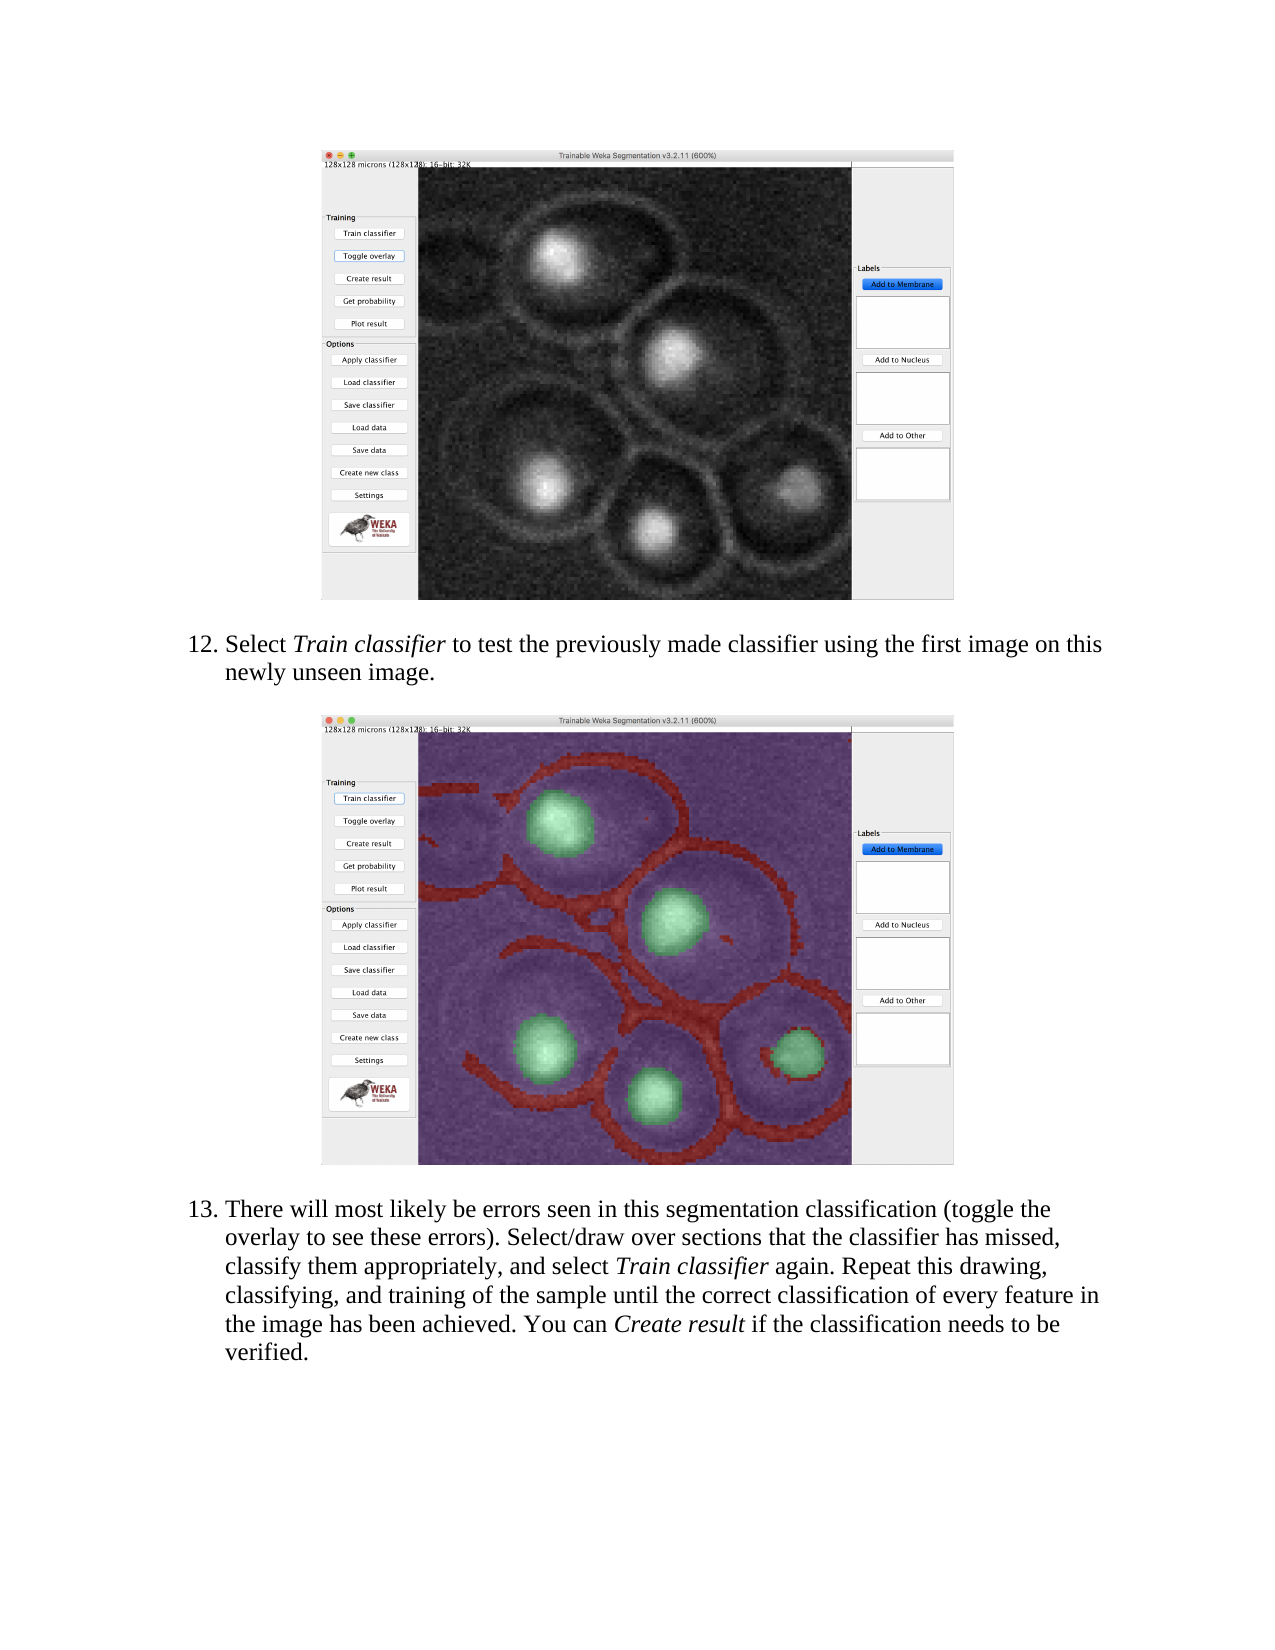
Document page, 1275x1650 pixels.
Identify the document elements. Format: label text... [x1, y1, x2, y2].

list There will most likely be errors seen in this segmentation classification (toggle the overlay to see these errors). Select/draw over sections that the classifier has missed, classify them appropriately, and select Train classifier again. Repeat this drawing, classifying, and training of the sample until the correct classification of every feature in the image has been achieved. You can Create result if the classification needs to be verified. [187, 1194, 1125, 1366]
picture [321, 715, 954, 1165]
picture [321, 150, 954, 600]
list Select Train classifier to test the previously made classifier using the first image on this newly unseen image. [187, 629, 1125, 686]
